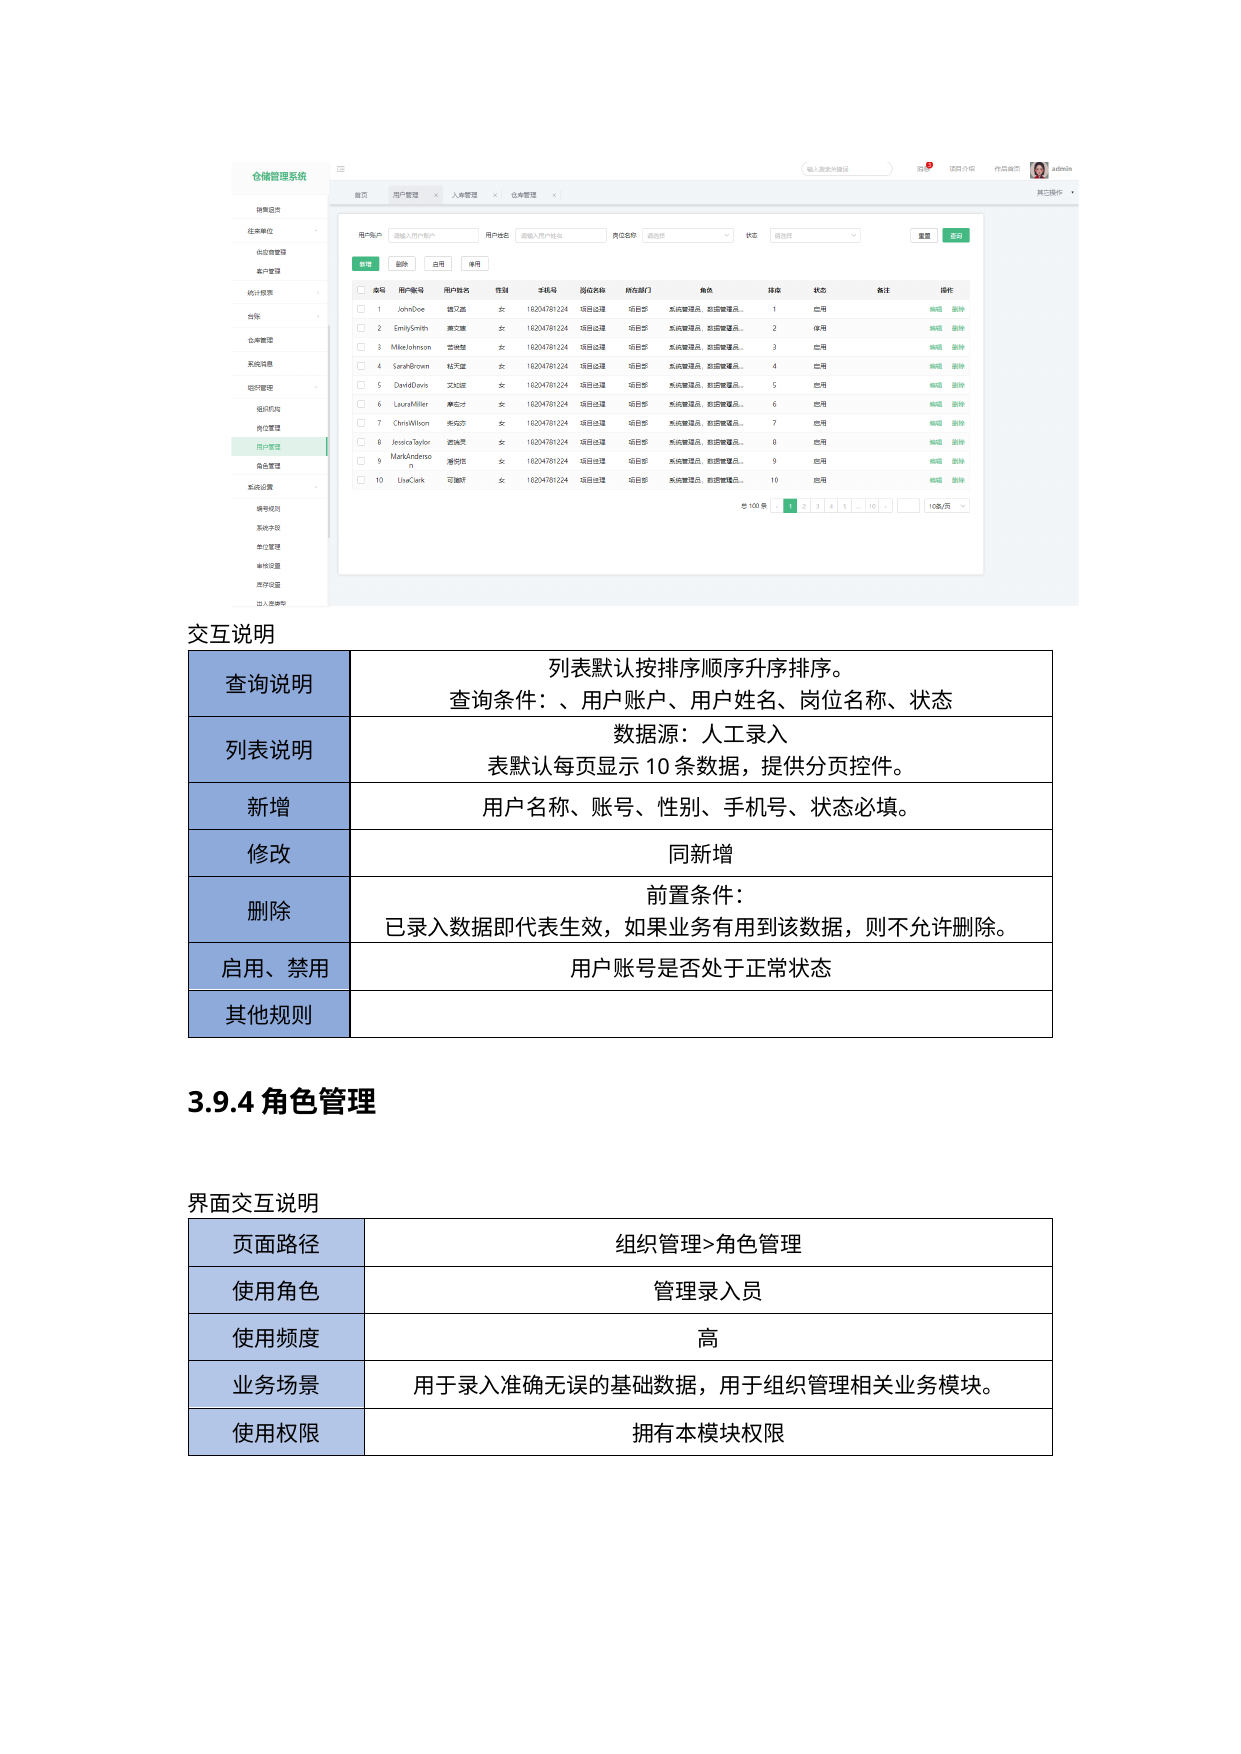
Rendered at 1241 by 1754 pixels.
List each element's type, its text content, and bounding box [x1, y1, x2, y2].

table_cell 使用权限 [189, 1409, 364, 1455]
table_cell 其他规则 [189, 991, 349, 1037]
table_header 页面路径 [189, 1219, 364, 1266]
table_cell 启用、禁用 [189, 943, 349, 989]
subtitle 3.9.4角色管理 [187, 1067, 1053, 1132]
table_cell 用户名称、账号、性别、手机号、状态必填。 [351, 783, 1052, 829]
table_cell 新增 [189, 783, 349, 829]
table_cell 用户账号是否处于正常状态 [351, 943, 1052, 989]
table_cell 数据源：人工录入 表默认每页显示10条数据，提供分页控件。 [351, 717, 1052, 782]
table_cell 删除 [189, 877, 349, 942]
text 界面交互说明 [187, 1186, 1053, 1218]
table_cell [351, 991, 1052, 1037]
table_header 组织管理>角色管理 [365, 1219, 1052, 1266]
table_cell 用于录入准确无误的基础数据，用于组织管理相关业务模块。 [365, 1361, 1052, 1407]
table_cell 业务场景 [189, 1361, 364, 1407]
table_header 查询说明 [189, 651, 349, 716]
table_cell 修改 [189, 830, 349, 876]
table_cell 使用角色 [189, 1267, 364, 1313]
text 交互说明 [187, 617, 1053, 649]
table_header 列表默认按排序顺序升序排序。 查询条件：、用户账户、用户姓名、岗位名称、状态 [351, 651, 1052, 716]
table_cell 高 [365, 1314, 1052, 1360]
table_cell 前置条件： 已录入数据即代表生效，如果业务有用到该数据，则不允许删除。 [351, 877, 1052, 942]
table_cell 列表说明 [189, 717, 349, 782]
picture [231, 162, 1079, 611]
table_cell 拥有本模块权限 [365, 1409, 1052, 1455]
table_cell 同新增 [351, 830, 1052, 876]
table_cell 使用频度 [189, 1314, 364, 1360]
table_cell 管理录入员 [365, 1267, 1052, 1313]
